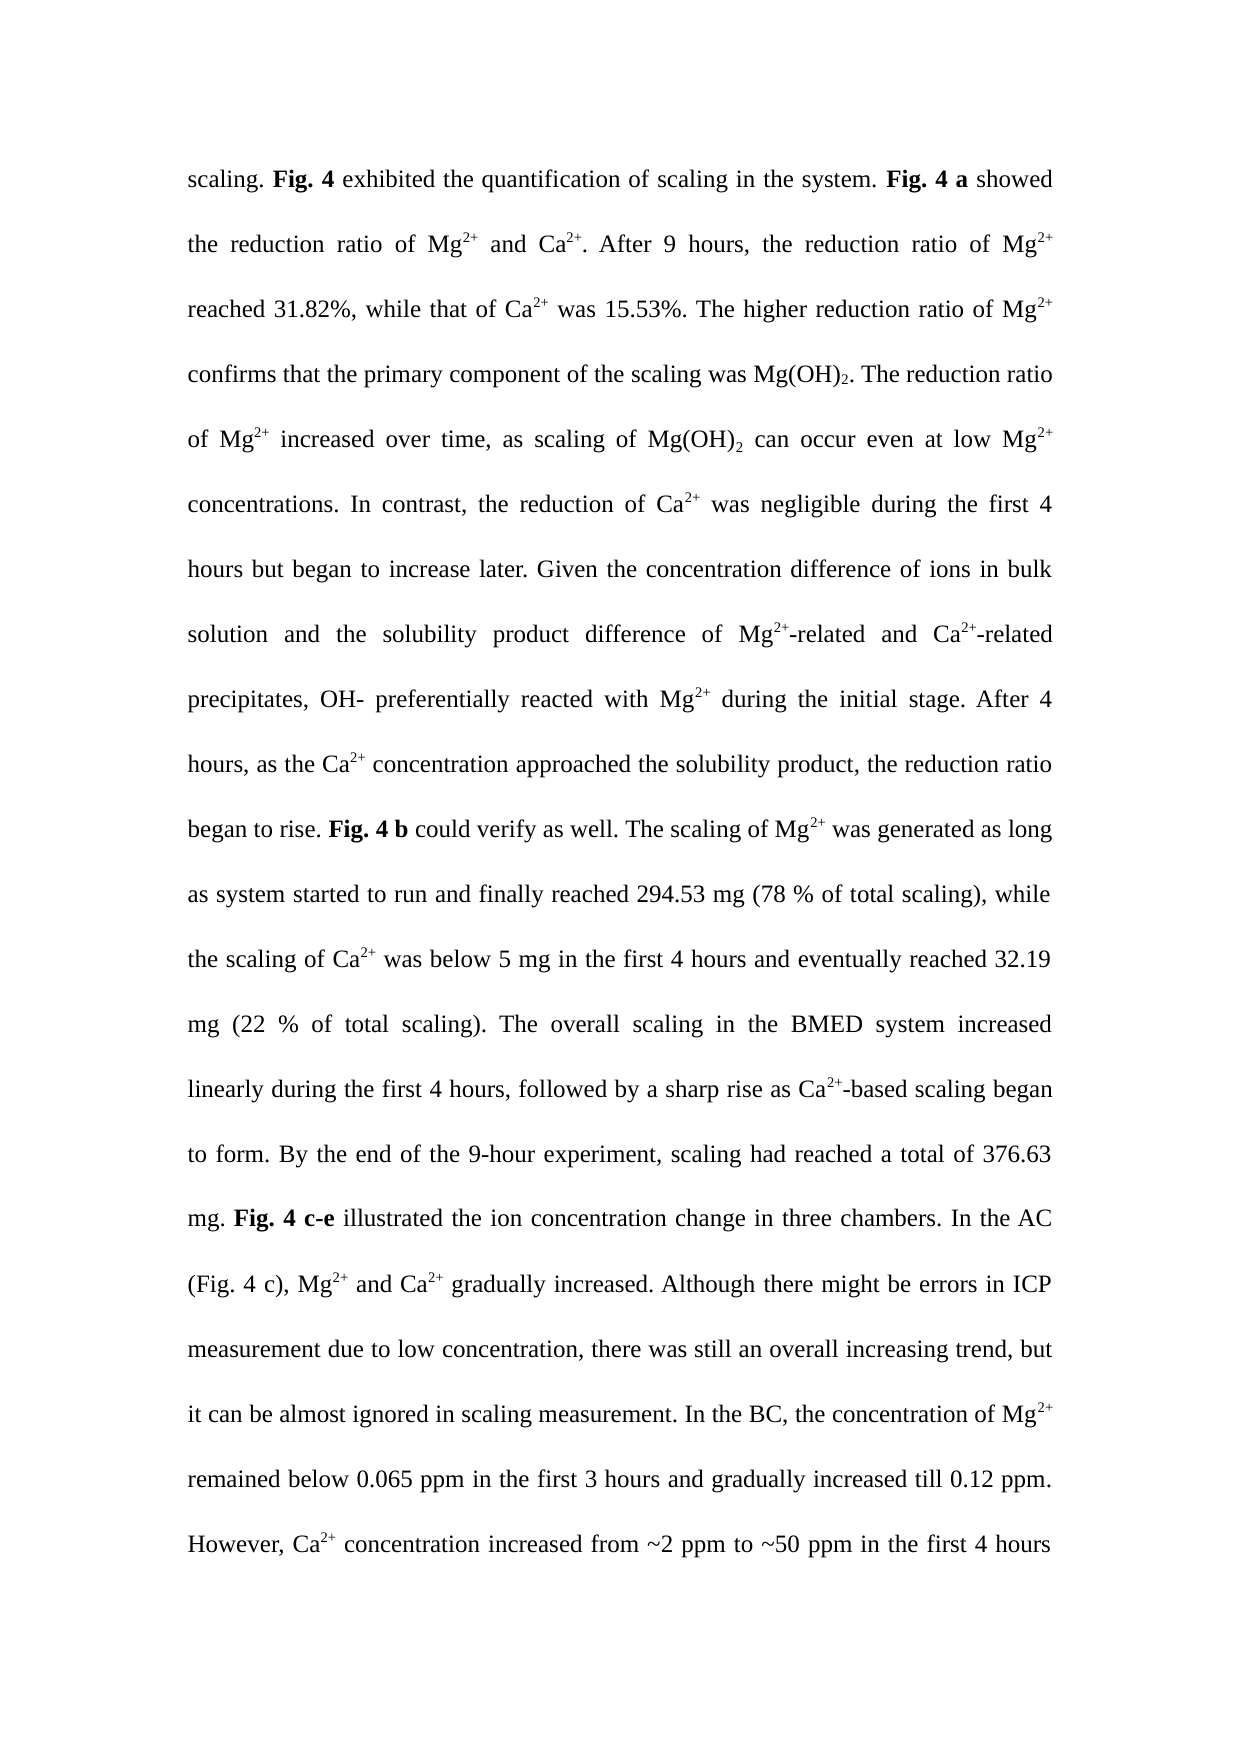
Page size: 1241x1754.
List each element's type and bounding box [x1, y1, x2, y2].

text [187, 162, 1053, 1559]
